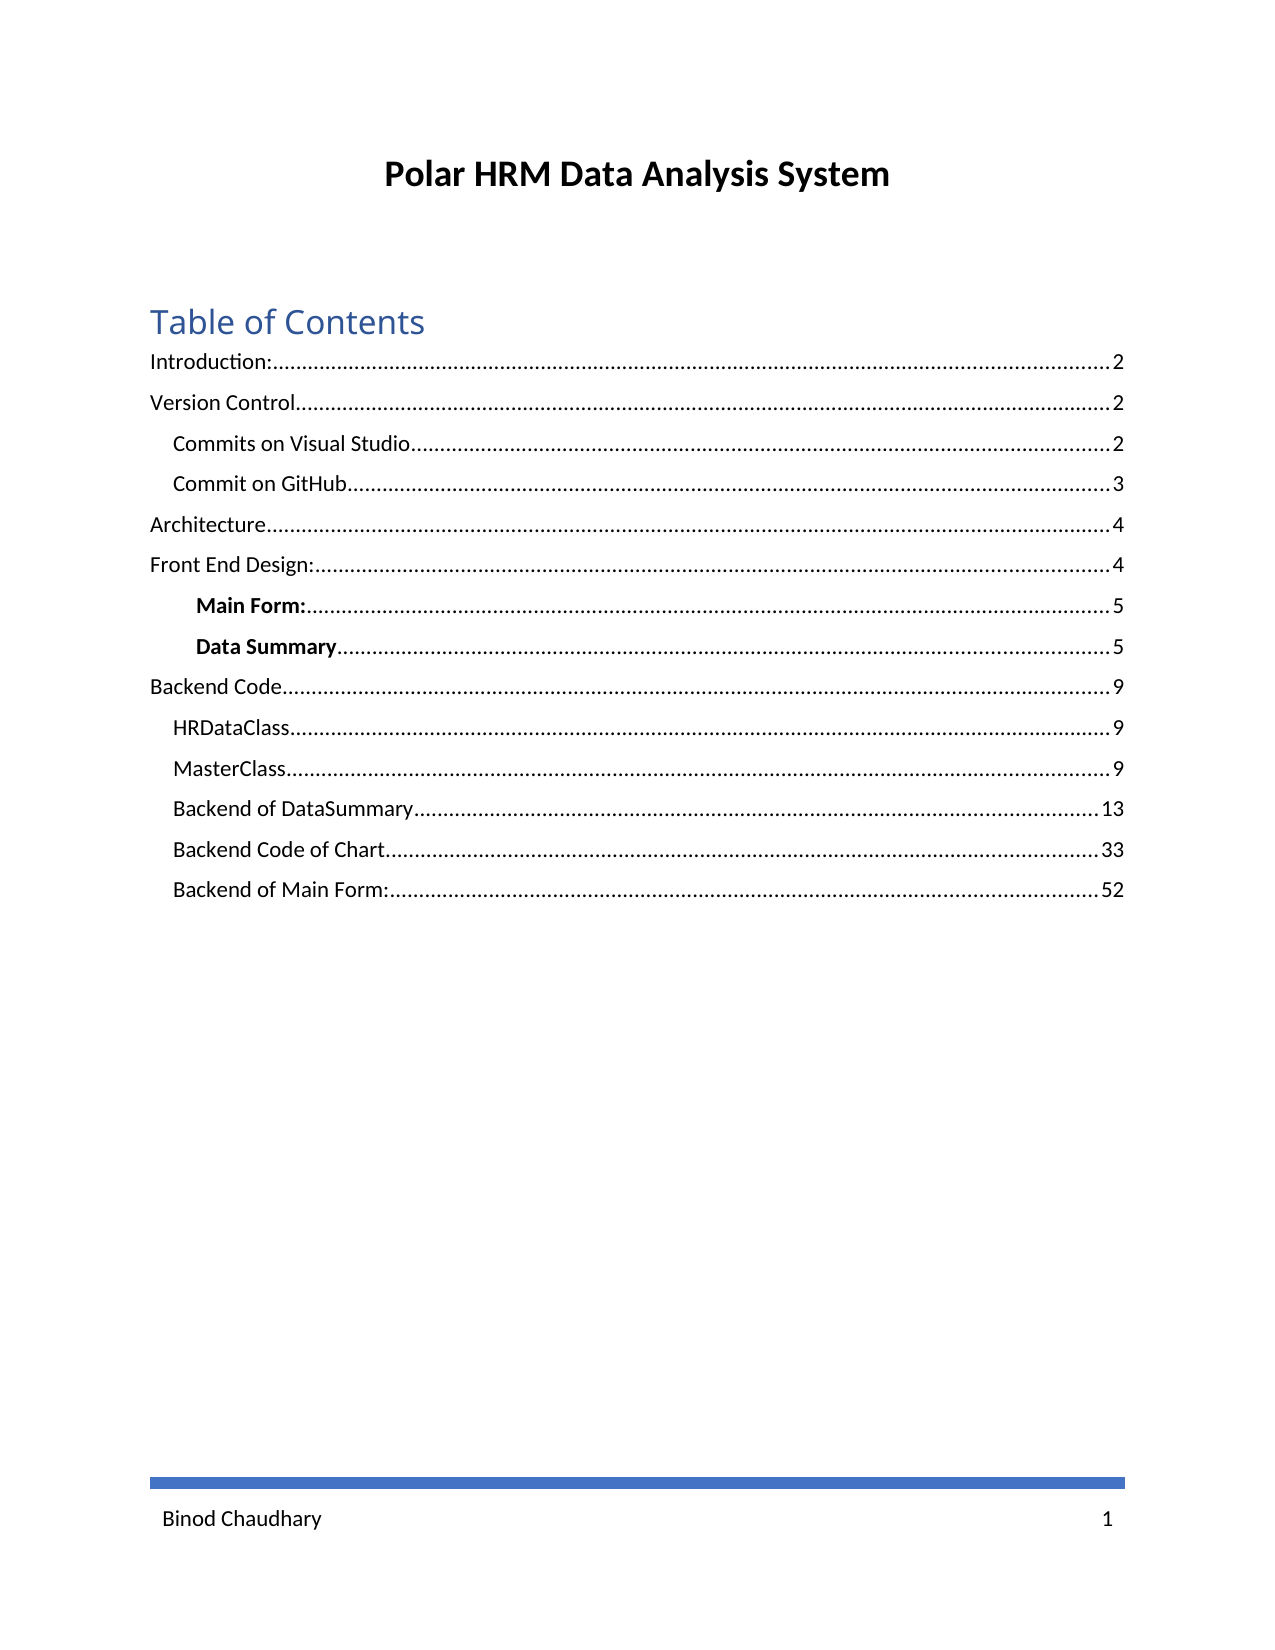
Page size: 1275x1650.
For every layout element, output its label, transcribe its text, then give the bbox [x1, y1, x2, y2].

text Polar HRM Data Analysis System [150, 150, 1125, 196]
